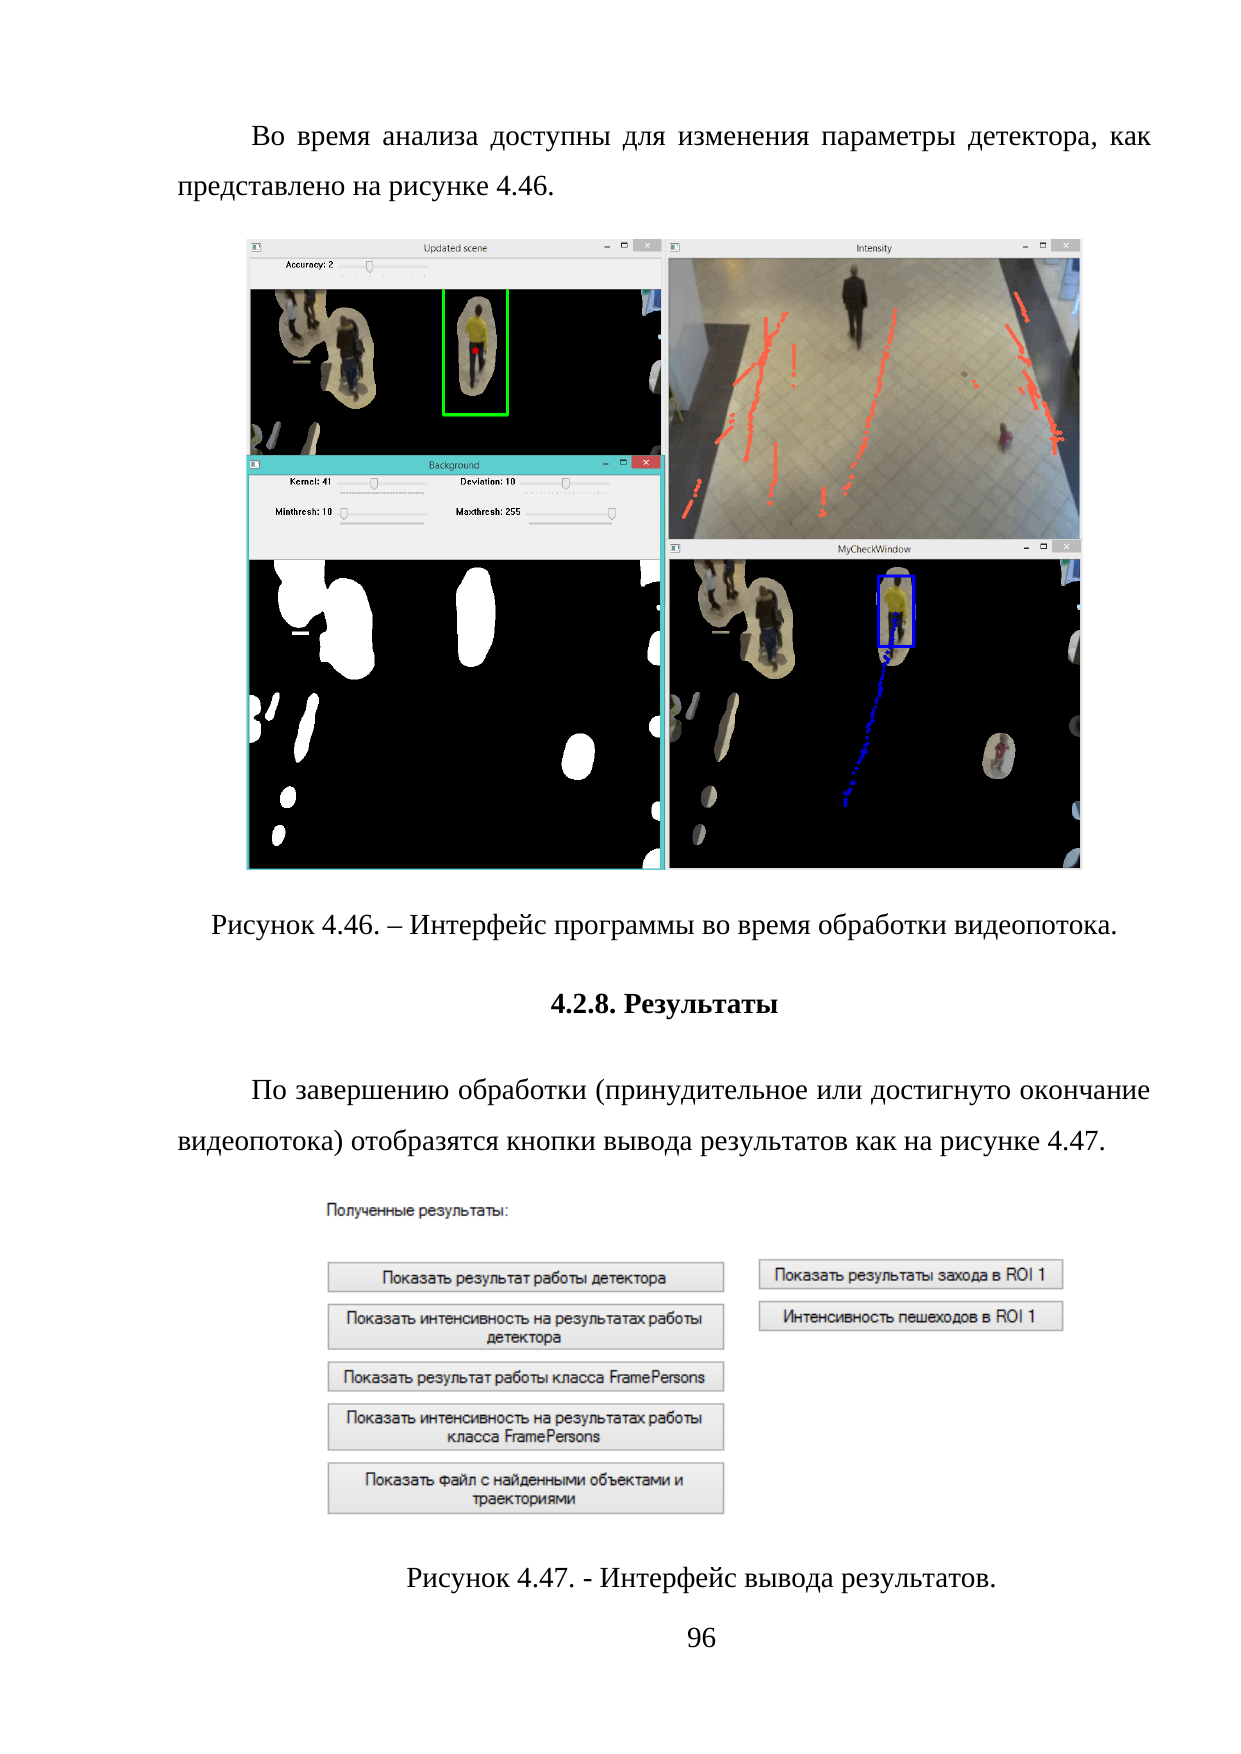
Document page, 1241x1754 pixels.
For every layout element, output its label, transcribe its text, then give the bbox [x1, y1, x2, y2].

text По завершению обработки (принудительное или достигнуто окончание видеопотока) отобразятся кнопки вывода результатов как на рисунке 4.47. [177, 1072, 1152, 1156]
text Во время анализа доступны для изменения параметры детектора, как представлено на рисунке 4.46. [177, 118, 1152, 202]
picture [315, 1193, 1088, 1523]
text Рисунок 4.47. - Интерфейс вывода результатов. [177, 1560, 1152, 1594]
subtitle 4.2.8. Результаты [177, 986, 1152, 1020]
text Рисунок 4.46. – Интерфейс программы во время обработки видеопотока. [177, 907, 1152, 940]
picture [246, 239, 1083, 870]
